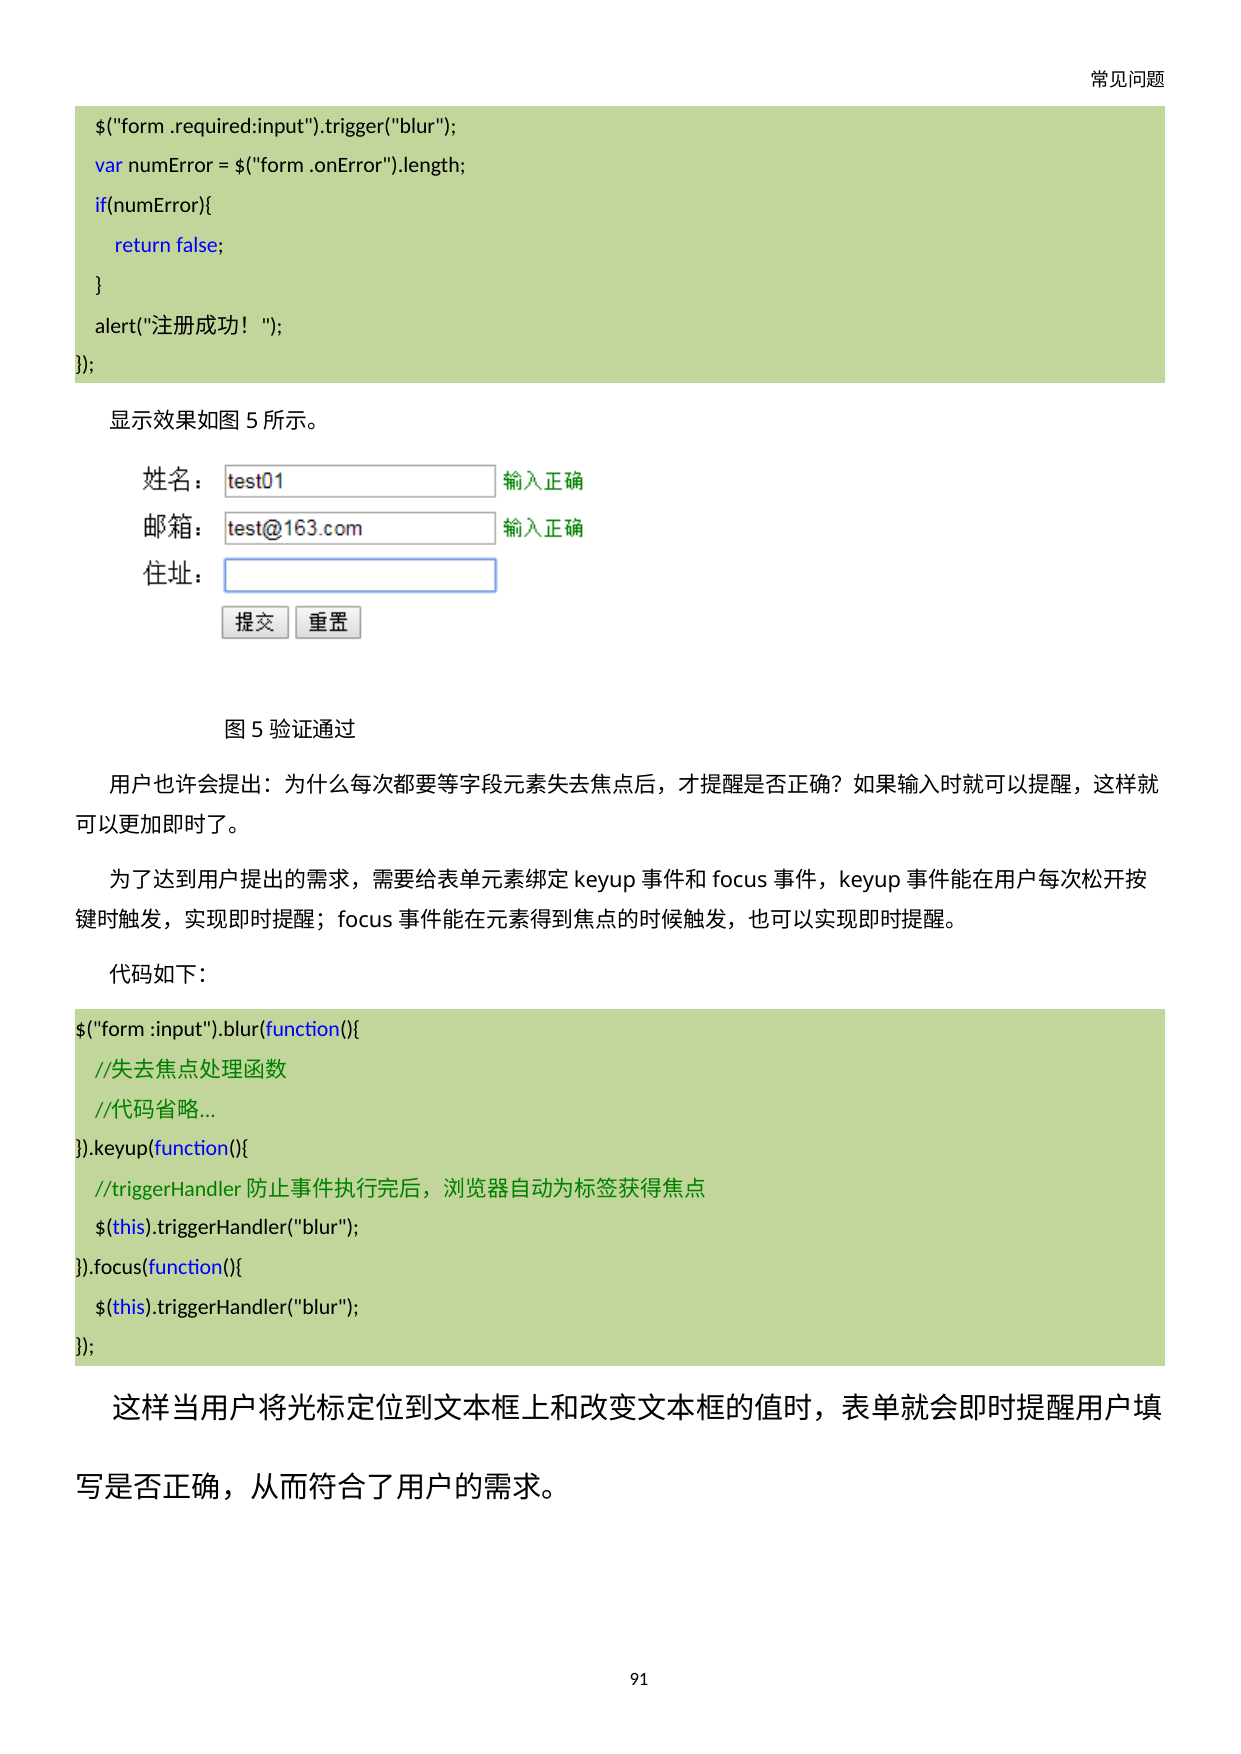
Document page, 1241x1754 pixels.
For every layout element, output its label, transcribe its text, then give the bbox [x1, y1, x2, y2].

text return false; [75, 224, 1165, 264]
text $("form .required:input").trigger("blur"); [75, 106, 1165, 145]
text var numError = $("form .onError").length; [75, 145, 1165, 185]
text }); [75, 344, 1165, 383]
text //代码省略... [75, 1088, 1165, 1128]
text $(this).triggerHandler("blur"); [75, 1207, 1165, 1247]
text 显示效果如图 5 所示。 [75, 399, 1165, 439]
text //triggerHandler 防止事件执行完后，浏览器自动为标签获得焦点 [75, 1167, 1165, 1207]
text 用户也许会提出：为什么每次都要等字段元素失去焦点后，才提醒是否正确？如果输入时就可以提醒，这样就可以更加即时了。 [75, 763, 1165, 843]
text } [75, 264, 1165, 304]
text //失去焦点处理函数 [75, 1048, 1165, 1088]
text 这样当用户将光标定位到文本框上和改变文本框的值时，表单就会即时提醒用户填写是否正确，从而符合了用户的需求。 [75, 1366, 1165, 1524]
text $(this).triggerHandler("blur"); [75, 1286, 1165, 1326]
text 图 5 验证通过 [75, 708, 1165, 748]
text }).focus(function(){ [75, 1247, 1165, 1286]
text $("form :input").blur(function(){ [75, 1009, 1165, 1048]
text if(numError){ [75, 185, 1165, 224]
text alert("注册成功！"); [75, 304, 1165, 344]
text }).keyup(function(){ [75, 1128, 1165, 1167]
text }); [75, 1326, 1165, 1366]
text 代码如下： [75, 953, 1165, 993]
text 为了达到用户提出的需求，需要给表单元素绑定 keyup 事件和 focus 事件，keyup 事件能在用户每次松开按键时触发，实现即时提醒；focus 事件能在元素得到焦点的时候触发，也可以实现即时提醒。 [75, 858, 1165, 938]
picture [120, 454, 617, 647]
